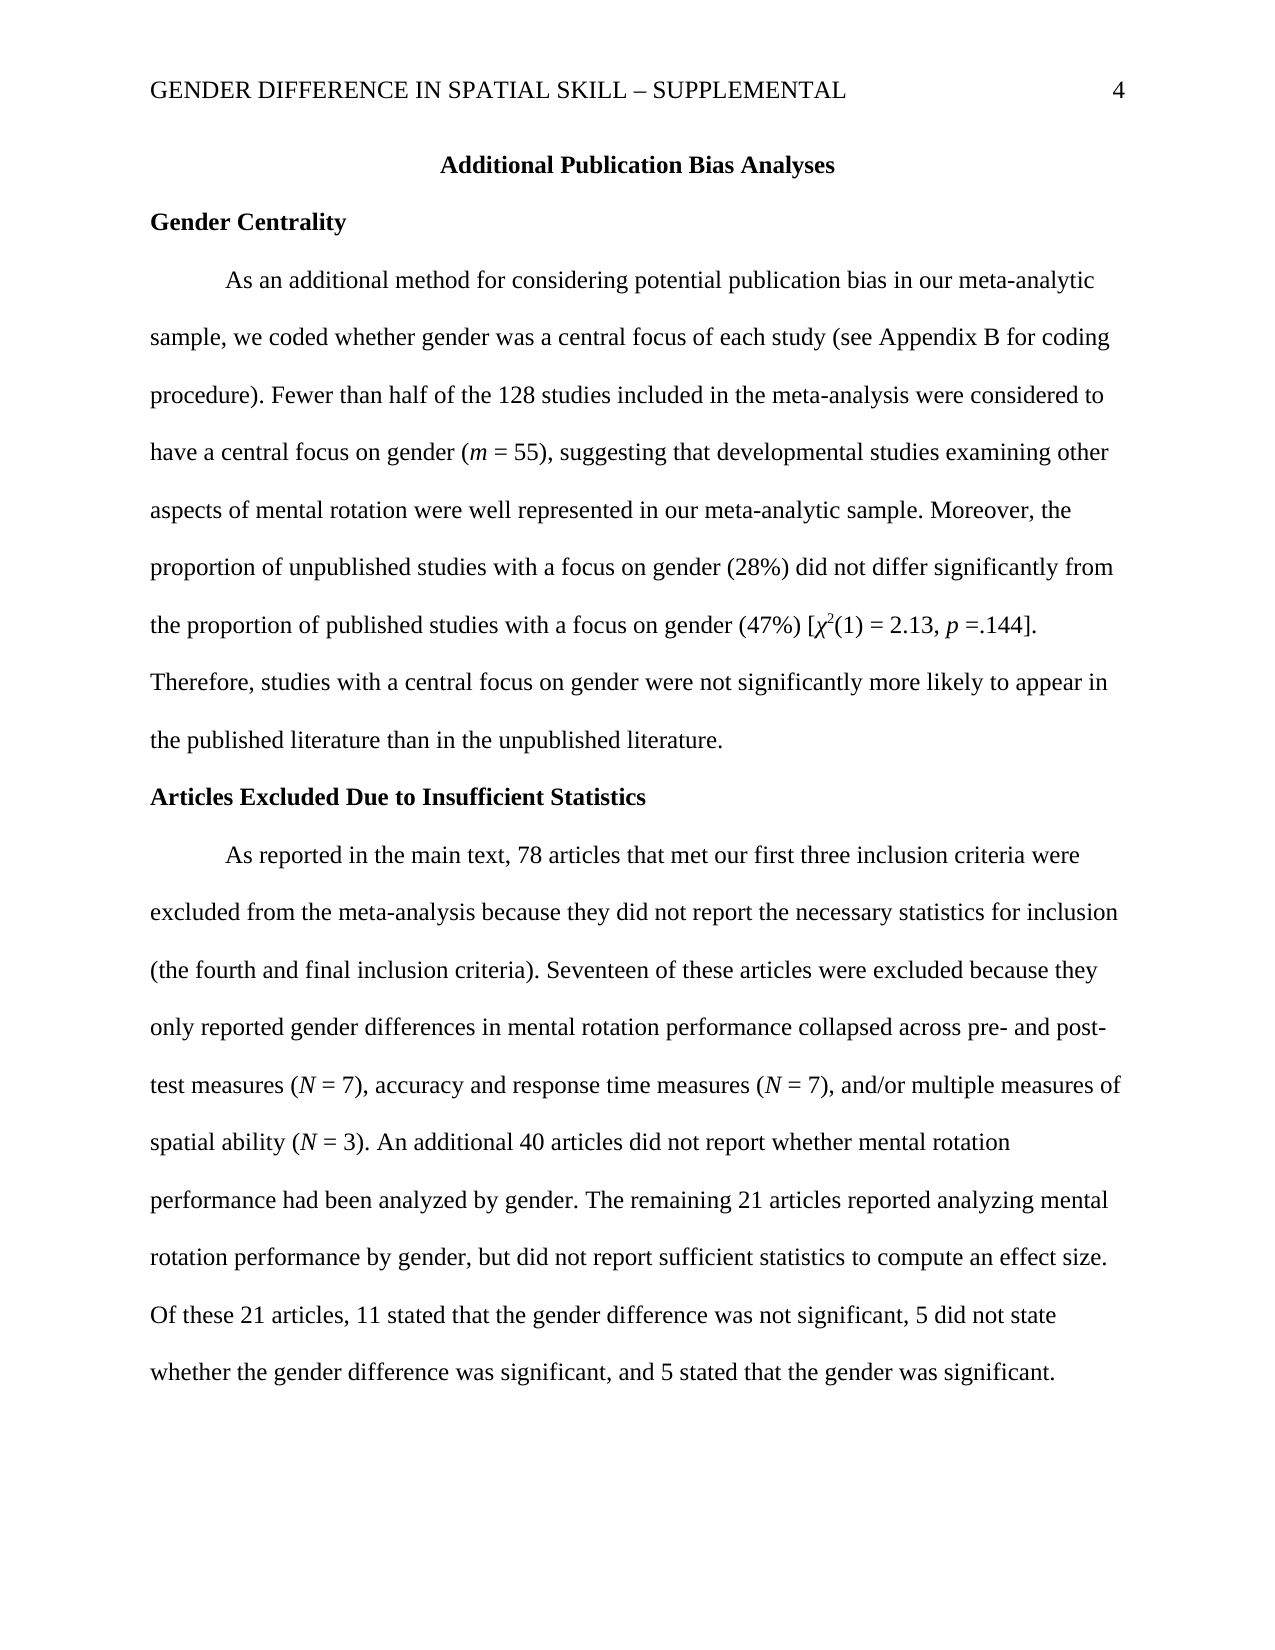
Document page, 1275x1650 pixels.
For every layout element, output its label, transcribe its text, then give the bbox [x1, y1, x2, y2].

text Articles Excluded Due to Insufficient Statistics [150, 782, 1125, 811]
text As an additional method for considering potential publication bias in our meta-analytic sample, we coded whether gender was a central focus of each study (see Appendix B for coding procedure). Fewer than half of the 128 studies included in the meta-analysis were considered to have a central focus on gender (m = 55), suggesting that developmental studies examining other aspects of mental rotation were well represented in our meta-analytic sample. Moreover, the proportion of unpublished studies with a focus on gender (28%) did not differ significantly from the proportion of published studies with a focus on gender (47%) [χ2(1) = 2.13, p =.144]. Therefore, studies with a central focus on gender were not significantly more likely to appear in the published literature than in the unpublished literature. [150, 265, 1125, 754]
text Additional Publication Bias Analyses [150, 150, 1125, 179]
text As reported in the main text, 78 articles that met our first three inclusion criteria were excluded from the meta-analysis because they did not report the necessary statistics for inclusion (the fourth and final inclusion criteria). Seventeen of these articles were excluded because they only reported gender differences in mental rotation performance collapsed across pre- and post-test measures (N = 7), accuracy and response time measures (N = 7), and/or multiple measures of spatial ability (N = 3). An additional 40 articles did not report whether mental rotation performance had been analyzed by gender. The remaining 21 articles reported analyzing mental rotation performance by gender, but did not report sufficient statistics to compute an effect size. Of these 21 articles, 11 stated that the gender difference was not significant, 5 did not state whether the gender difference was significant, and 5 stated that the gender was significant. [150, 840, 1125, 1386]
text Gender Centrality [150, 207, 1125, 236]
